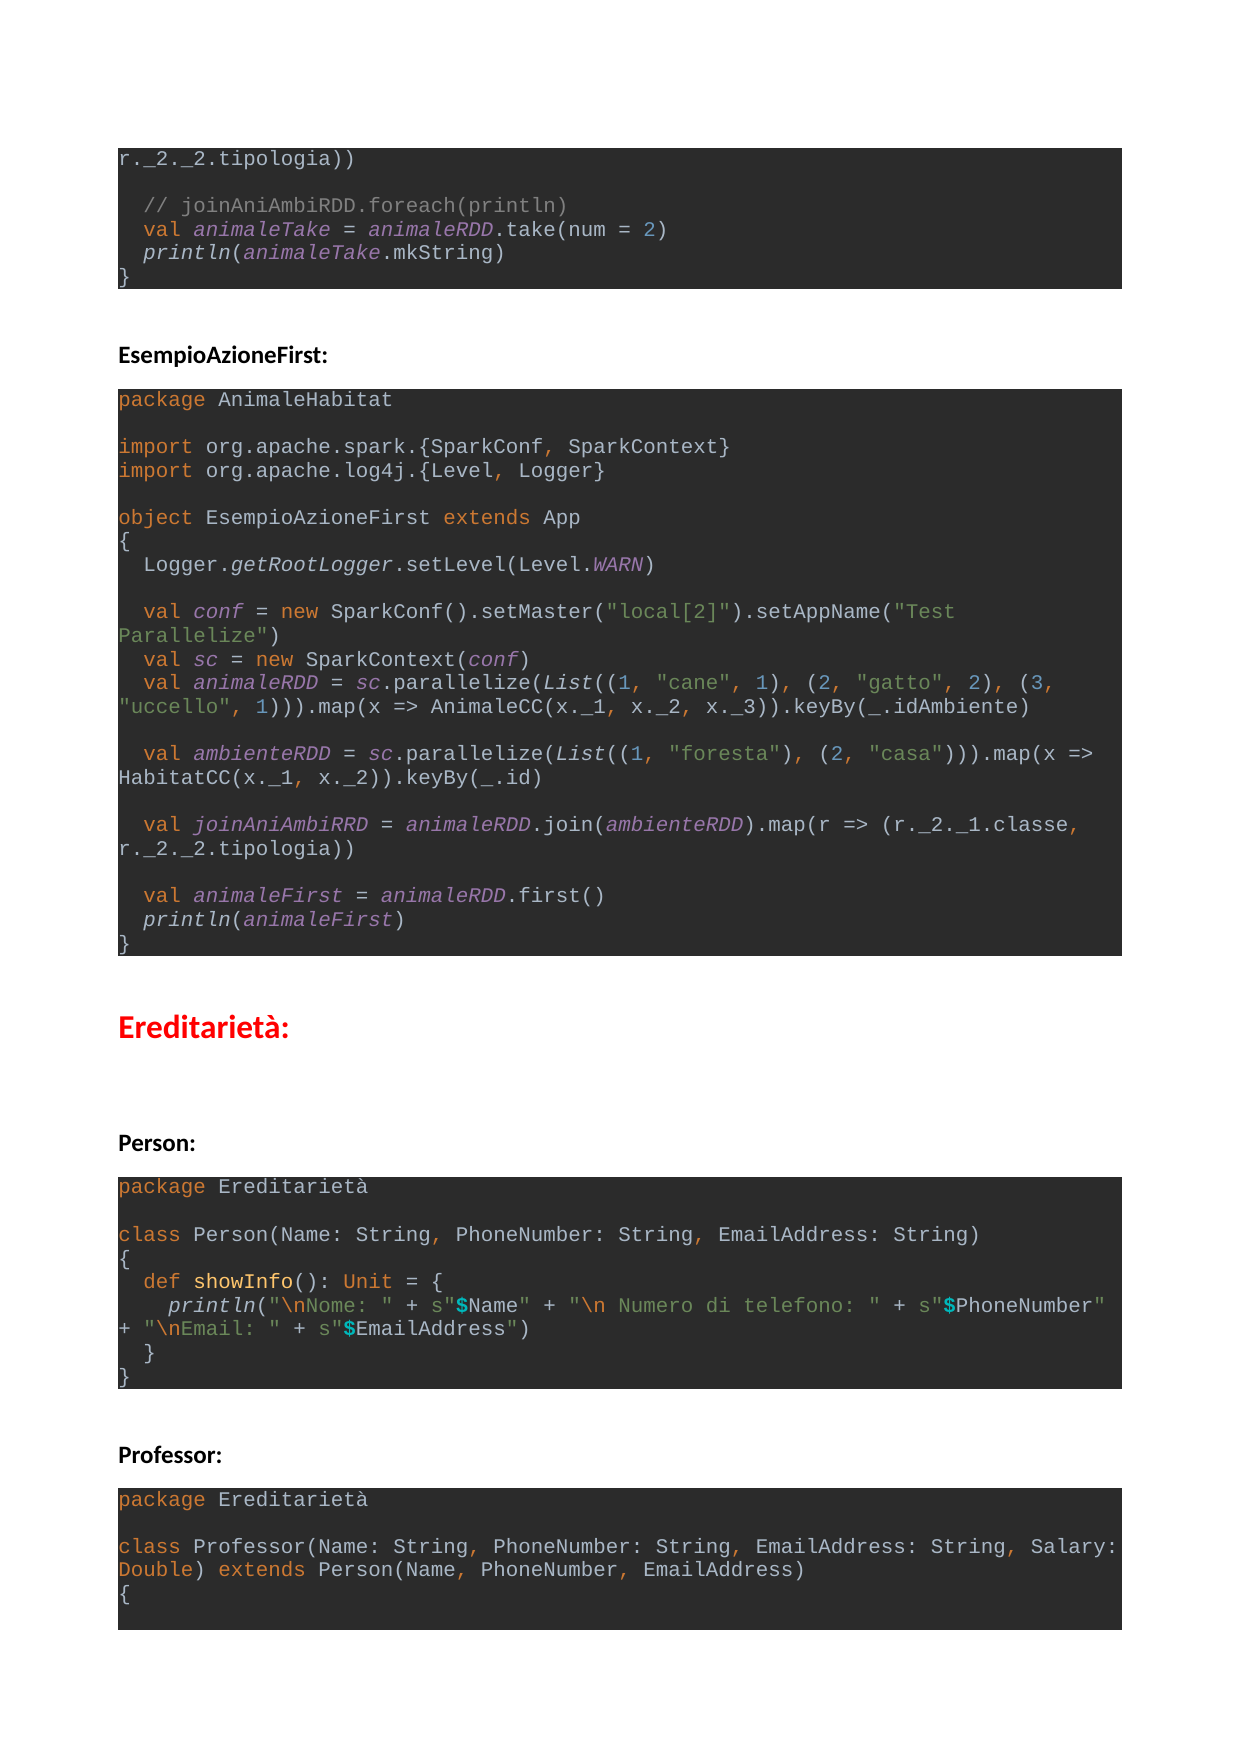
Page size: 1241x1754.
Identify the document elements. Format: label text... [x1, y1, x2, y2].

text package AnimaleHabitat import org.apache.spark.{SparkConf, SparkContext} import org.apache.log4j.{Level, Logger} object EsempioAzioneFirst extends App { Logger.getRootLogger.setLevel(Level.WARN) val conf = new SparkConf().setMaster("local[2]").setAppName("Test Parallelize") val sc = new SparkContext(conf) val animaleRDD = sc.parallelize(List((1, "cane", 1), (2, "gatto", 2), (3, "uccello", 1))).map(x => AnimaleCC(x._1, x._2, x._3)).keyBy(_.idAmbiente) val ambienteRDD = sc.parallelize(List((1, "foresta"), (2, "casa"))).map(x => HabitatCC(x._1, x._2)).keyBy(_.id) val joinAniAmbiRRD = animaleRDD.join(ambienteRDD).map(r => (r._2._1.classe, r._2._2.tipologia)) val animaleFirst = animaleRDD.first() println(animaleFirst) } [118, 389, 1122, 956]
text EsempioAzioneFirst: [118, 339, 1122, 369]
text Professor: [118, 1439, 1122, 1469]
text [118, 1488, 1122, 1630]
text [118, 148, 1122, 289]
text Ereditarietà: [118, 1006, 1122, 1046]
text package Ereditarietà class Person(Name: String, PhoneNumber: String, EmailAddress: String) { def showInfo(): Unit = { println("\nNome: " + s"$Name" + "\n Numero di telefono: " + s"$PhoneNumber" + "\nEmail: " + s"$EmailAddress") } } [118, 1177, 1122, 1389]
text Person: [118, 1127, 1122, 1157]
